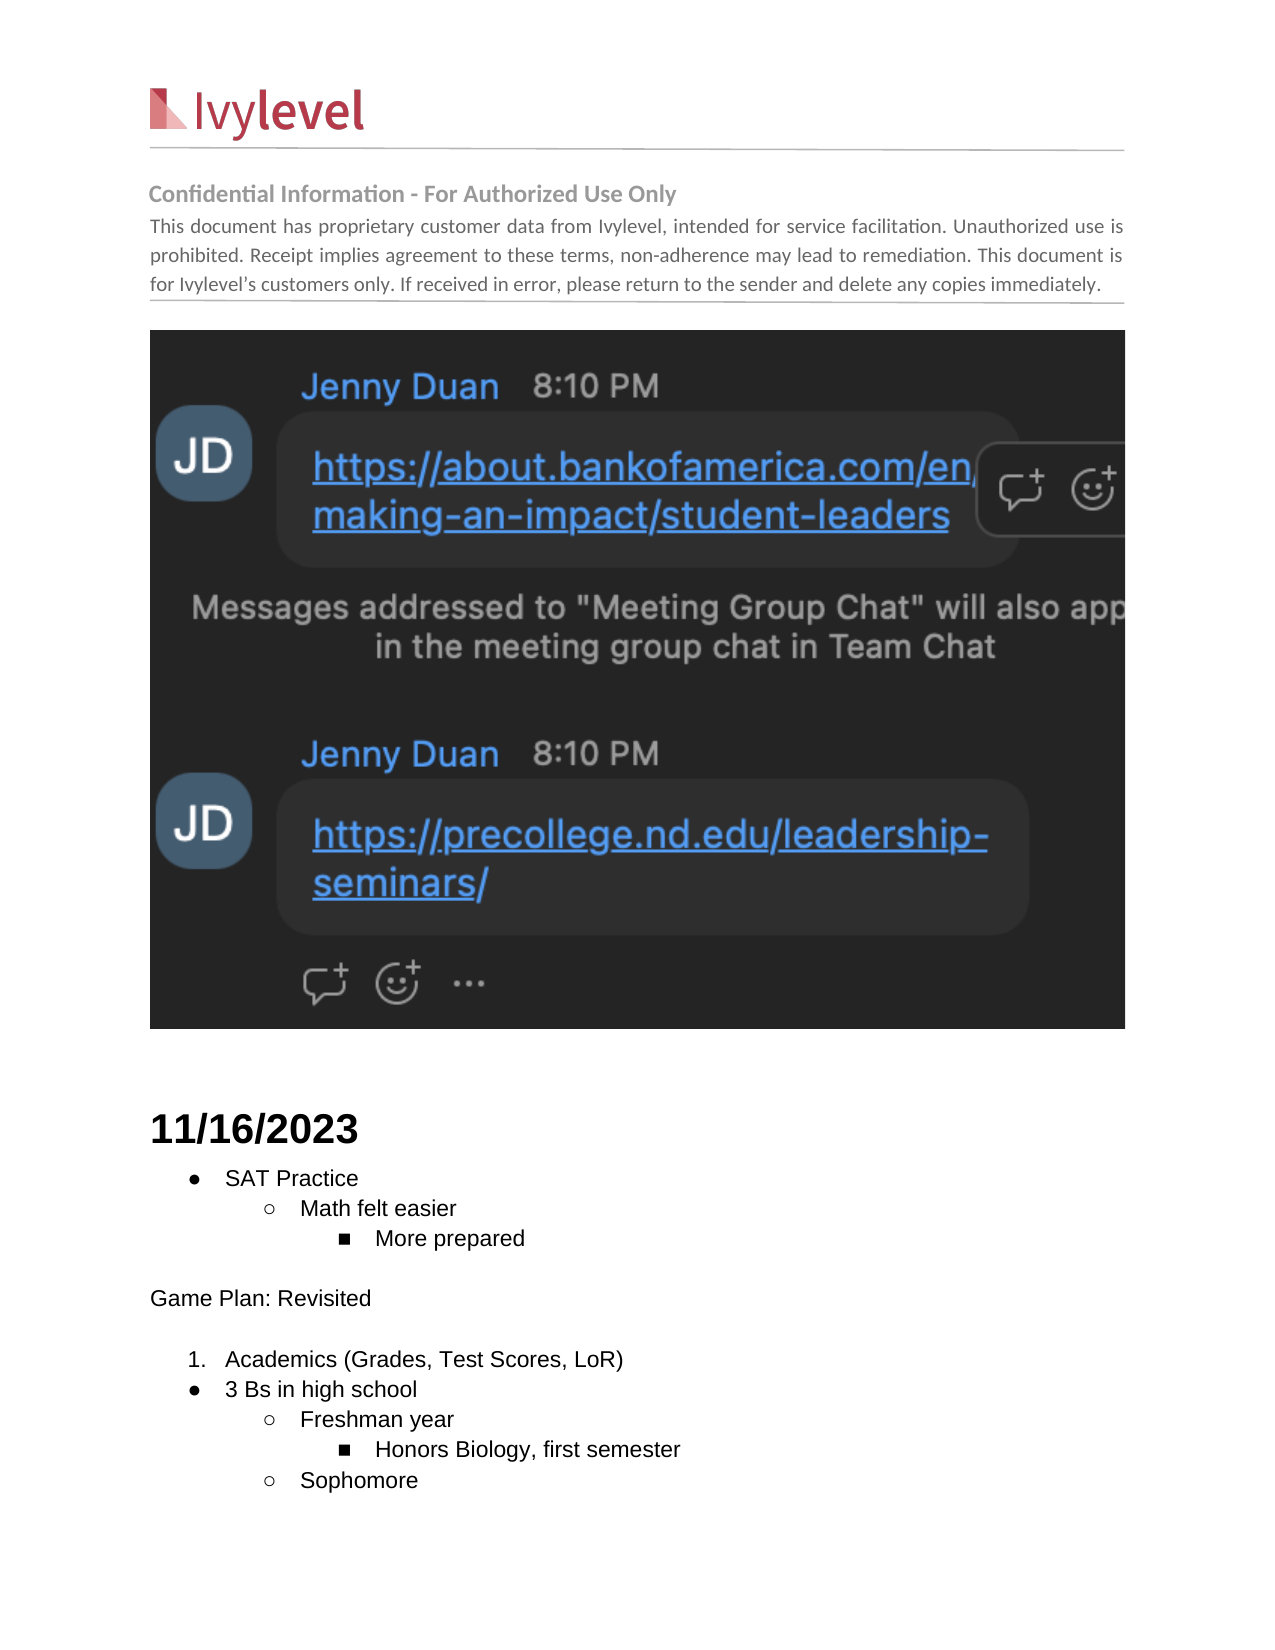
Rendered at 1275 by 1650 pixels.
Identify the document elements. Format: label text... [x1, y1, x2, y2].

list Freshman year [262, 1406, 1125, 1433]
list Academics (Grades, Test Scores, LoR) [187, 1346, 1125, 1372]
list Math felt easier [262, 1195, 1125, 1221]
list SAT Practice [187, 1164, 1125, 1191]
list Honors Biology, first semester [337, 1436, 1125, 1463]
list 3 Bs in high school [187, 1376, 1125, 1402]
text Game Plan: Revisited [150, 1285, 1125, 1312]
picture [150, 75, 365, 144]
picture [150, 330, 1125, 1029]
subtitle 11/16/2023 [150, 1104, 1125, 1152]
list Sophomore [262, 1467, 1125, 1493]
list More prepared [337, 1225, 1125, 1251]
